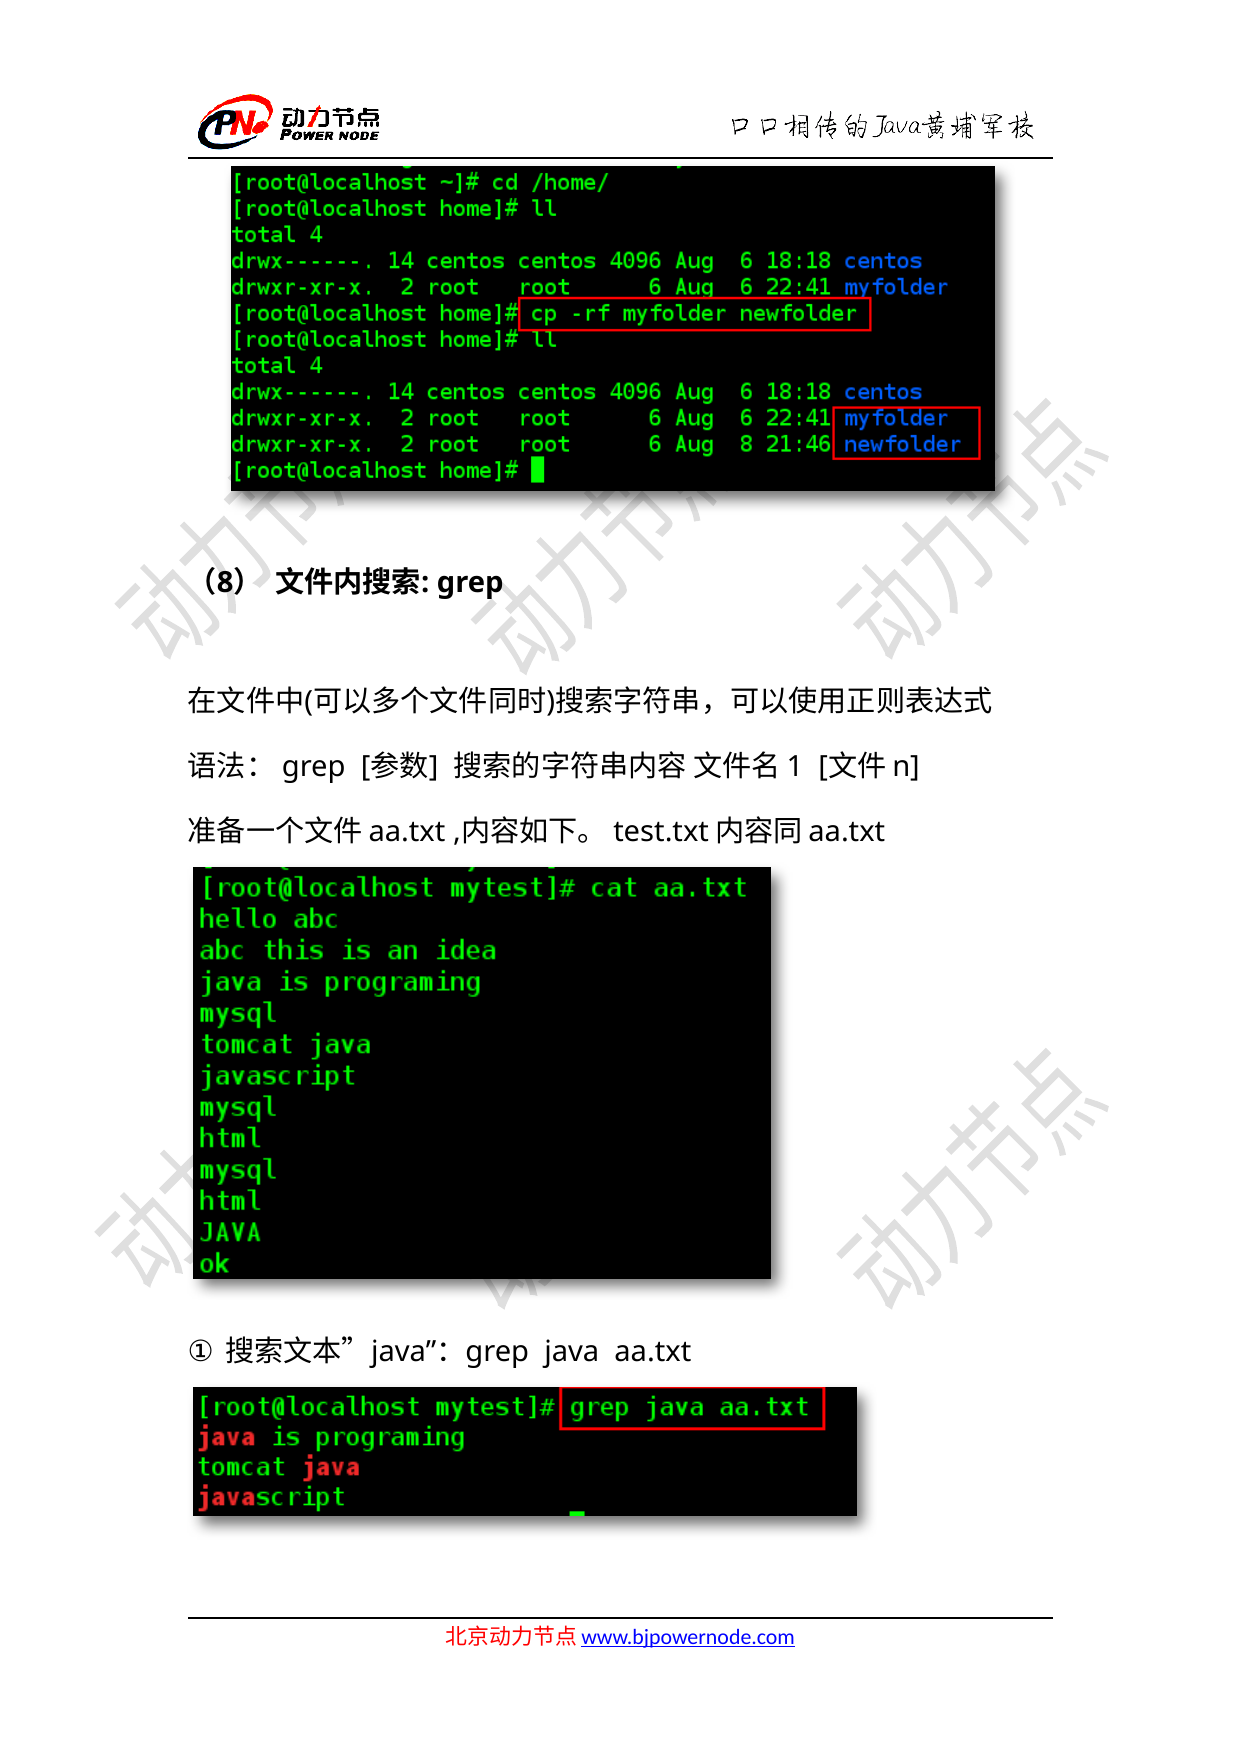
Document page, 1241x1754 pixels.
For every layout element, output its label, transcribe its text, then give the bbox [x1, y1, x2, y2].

picture [193, 867, 771, 1279]
picture [187, 88, 1053, 155]
text 在文件中(可以多个文件同时)搜索字符串，可以使用正则表达式 [187, 666, 1053, 731]
subtitle 文件内搜索: grep [187, 547, 1053, 612]
text 语法： grep [参数] 搜索的字符串内容 文件名1 [文件n] [187, 731, 1053, 796]
picture [193, 1387, 857, 1516]
text 准备一个文件aa.txt ,内容如下。 test.txt内容同aa.txt [187, 796, 1053, 861]
picture [231, 166, 995, 491]
list 搜索文本”java”：grep java aa.txt [187, 1316, 1053, 1381]
